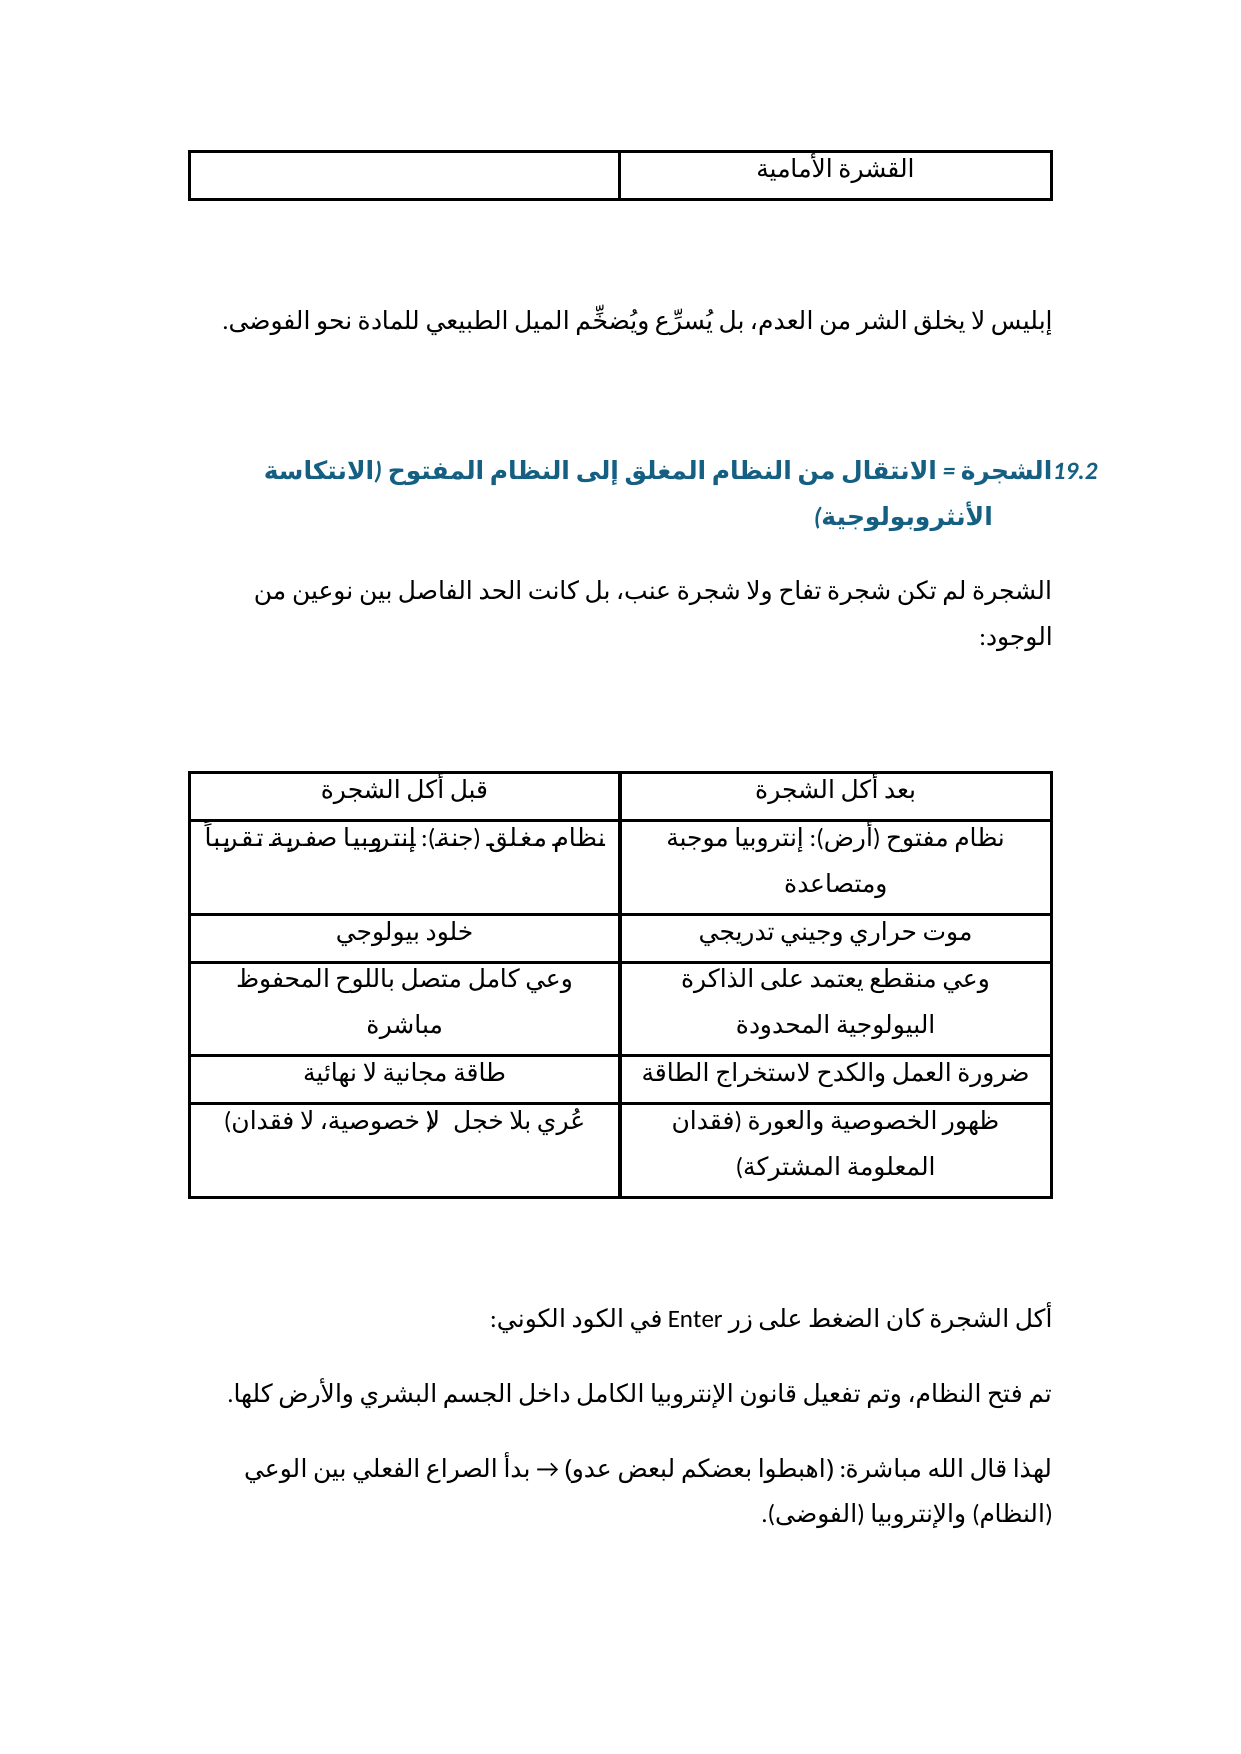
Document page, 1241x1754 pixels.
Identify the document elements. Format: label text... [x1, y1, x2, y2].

text الشجرة لم تكن شجرة تفاح ولا شجرة عنب، بل كانت الحد الفاصل بين نوعين من الوجود: [187, 576, 1053, 652]
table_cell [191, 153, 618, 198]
text أكل الشجرة كان الضغط على زر Enter في الكود الكوني: [187, 1303, 1053, 1333]
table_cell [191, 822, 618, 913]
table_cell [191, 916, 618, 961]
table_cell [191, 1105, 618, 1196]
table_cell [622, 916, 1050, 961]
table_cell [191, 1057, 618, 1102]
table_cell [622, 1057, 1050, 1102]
text تم فتح النظام، وتم تفعيل قانون الإنتروبيا الكامل داخل الجسم البشري والأرض كلها. [187, 1378, 1053, 1408]
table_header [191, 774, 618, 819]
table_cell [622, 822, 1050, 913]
text إبليس لا يخلق الشر من العدم، بل يُسرِّع ويُضخِّم الميل الطبيعي للمادة نحو الفوضى. [187, 305, 1053, 336]
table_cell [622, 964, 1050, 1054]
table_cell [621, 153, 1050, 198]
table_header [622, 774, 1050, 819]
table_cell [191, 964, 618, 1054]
text لهذا قال الله مباشرة: ﴿اهبطوا بعضكم لبعض عدو﴾ → بدأ الصراع الفعلي بين الوعي (النظام) والإنتروبيا (الفوضى). [187, 1453, 1053, 1529]
subtitle الشجرة = الانتقال من النظام المغلق إلى النظام المفتوح (الانتكاسة الأنثروبولوجية) [187, 455, 1053, 531]
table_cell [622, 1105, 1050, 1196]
